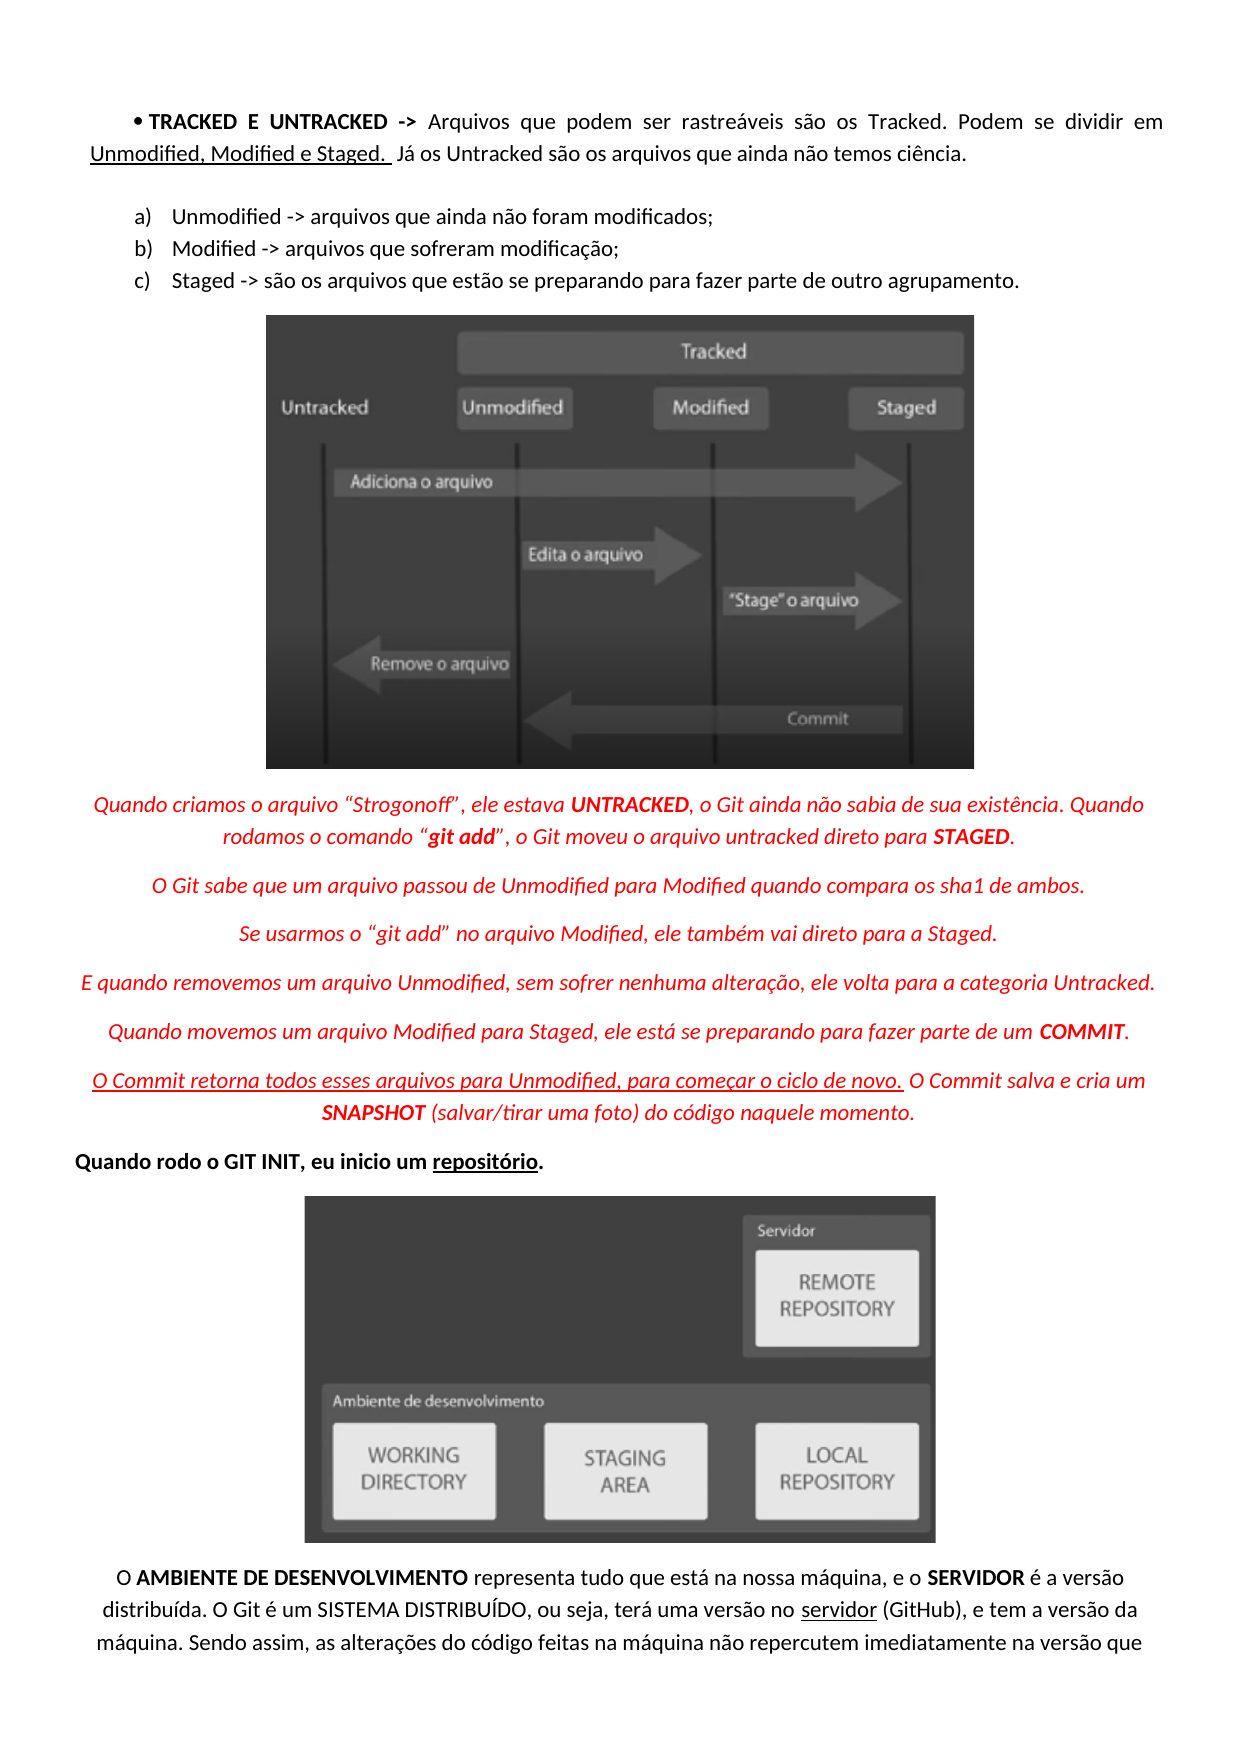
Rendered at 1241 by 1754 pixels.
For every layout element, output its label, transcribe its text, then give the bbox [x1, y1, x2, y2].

list Unmodified -> arquivos que ainda não foram modificados; [134, 202, 1165, 230]
text Quando movemos um arquivo Modified para Staged, ele está se preparando para fazer parte de um COMMIT. [75, 1017, 1165, 1045]
list Staged -> são os arquivos que estão se preparando para fazer parte de outro agrupamento. [134, 266, 1165, 294]
text O Git sabe que um arquivo passou de Unmodified para Modified quando compara os sha1 de ambos. [75, 871, 1165, 899]
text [75, 1563, 1165, 1656]
text O Commit retorna todos esses arquivos para Unmodified, para começar o ciclo de novo. O Commit salva e cria um SNAPSHOT (salvar/tirar uma foto) do código naquele momento. [75, 1066, 1165, 1126]
list Modified -> arquivos que sofreram modificação; [134, 234, 1165, 262]
picture [304, 1196, 936, 1543]
picture [266, 315, 975, 769]
text Quando rodo o GIT INIT, eu inicio um repositório. [75, 1147, 1165, 1175]
text Quando criamos o arquivo “Strogonoff”, ele estava UNTRACKED, o Git ainda não sabia de sua existência. Quando rodamos o comando “git add”, o Git moveu o arquivo untracked direto para STAGED. [75, 790, 1165, 850]
text Se usarmos o “git add” no arquivo Modified, ele também vai direto para a Staged. [75, 919, 1165, 948]
text E quando removemos um arquivo Unmodified, sem sofrer nenhuma alteração, ele volta para a categoria Untracked. [75, 968, 1165, 996]
list TRACKED E UNTRACKED -> Arquivos que podem ser rastreáveis são os Tracked. Podem se dividir em Unmodified, Modified e Staged. Já os Untracked são os arquivos que ainda não temos ciência. [90, 107, 1165, 167]
